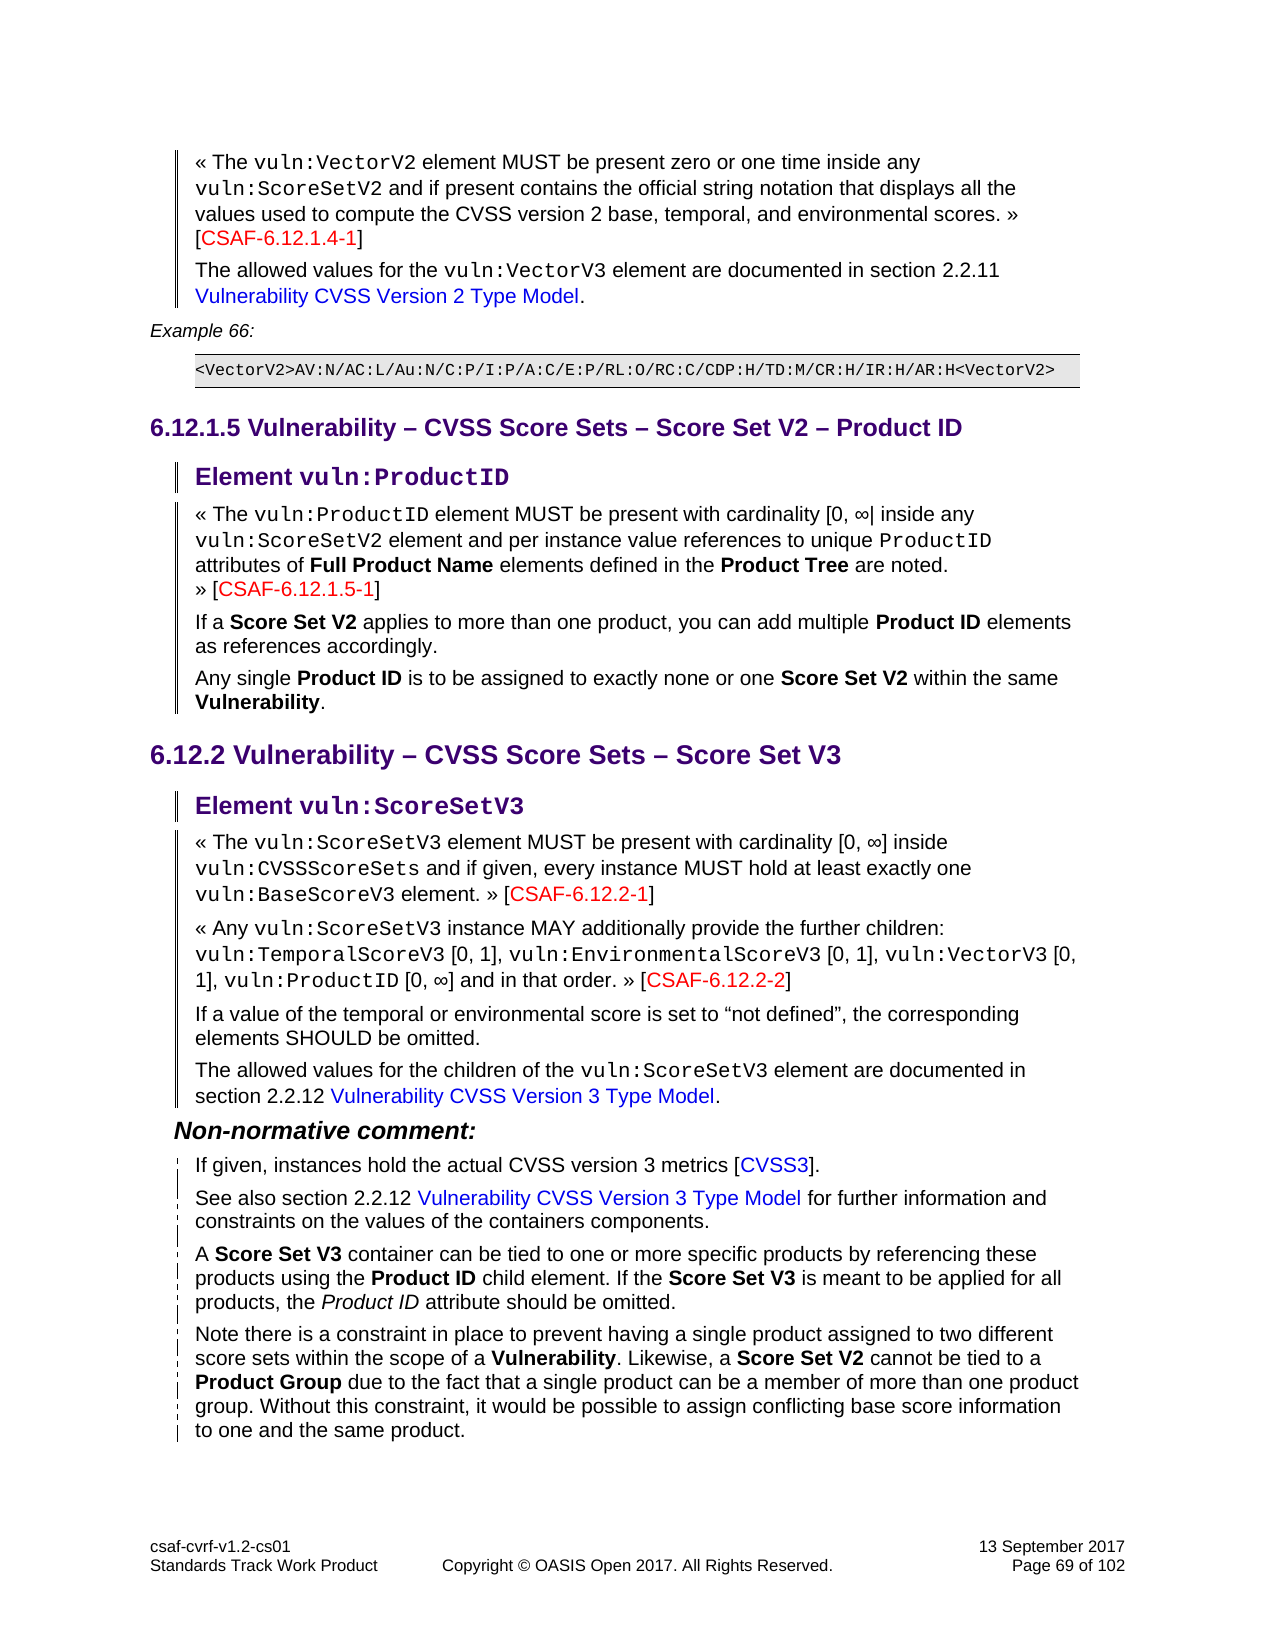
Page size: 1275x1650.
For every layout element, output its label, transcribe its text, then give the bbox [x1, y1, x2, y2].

text « The vuln:ProductID element MUST be present with cardinality [0, ∞| inside any vuln:ScoreSetV2 element and per instance value references to unique ProductID attributes of Full Product Name elements defined in the Product Tree are noted. » [CSAF-6.12.1.5-1] [178, 502, 1080, 601]
text The allowed values for the children of the vuln:ScoreSetV3 element are documented in section 2.2.12 Vulnerability CVSS Version 3 Type Model. [178, 1058, 1080, 1108]
text Note there is a constraint in place to prevent having a single product assigned to two different score sets within the scope of a Vulnerability. Likewise, a Score Set V2 cannot be tied to a Product Group due to the fact that a single product can be a member of more than one product group. Without this constraint, it would be possible to assign conflicting base score information to one and the same product. [177, 1322, 1080, 1442]
text The allowed values for the vuln:VectorV3 element are documented in section 2.2.11 Vulnerability CVSS Version 2 Type Model. [178, 258, 1080, 308]
text « The vuln:ScoreSetV3 element MUST be present with cardinality [0, ∞] inside vuln:CVSSScoreSets and if given, every instance MUST hold at least exactly one vuln:BaseScoreV3 element. » [CSAF-6.12.2-1] [178, 830, 1080, 907]
text Any single Product ID is to be assigned to exactly none or one Score Set V2 within the same Vulnerability. [178, 666, 1080, 714]
text <VectorV2>AV:N/AC:L/Au:N/C:P/I:P/A:C/E:P/RL:O/RC:C/CDP:H/TD:M/CR:H/IR:H/AR:H<VectorV2> [195, 355, 1080, 387]
text « Any vuln:ScoreSetV3 instance MAY additionally provide the further children: vuln:TemporalScoreV3 [0, 1], vuln:EnvironmentalScoreV3 [0, 1], vuln:VectorV3 [0, 1], vuln:ProductID [0, ∞] and in that order. » [CSAF-6.12.2-2] [178, 916, 1080, 993]
text See also section 2.2.12 Vulnerability CVSS Version 3 Type Model for further information and constraints on the values of the containers components. [177, 1185, 1080, 1233]
subtitle Vulnerability – CVSS Score Sets – Score Set V3 [150, 739, 1125, 770]
text If given, instances hold the actual CVSS version 3 metrics [CVSS3]. [177, 1153, 1080, 1177]
text If a value of the temporal or environmental score is set to “not defined”, the corresponding elements SHOULD be omitted. [178, 1002, 1080, 1049]
subtitle Non-normative comment: [174, 1116, 1125, 1145]
subtitle Vulnerability – CVSS Score Sets – Score Set V2 – Product ID [150, 413, 1125, 441]
text A Score Set V3 container can be tied to one or more specific products by referencing these products using the Product ID child element. If the Score Set V3 is meant to be applied for all products, the Product ID attribute should be omitted. [177, 1242, 1080, 1313]
subtitle Element vuln:ScoreSetV3 [178, 791, 1125, 822]
subtitle Element vuln:ProductID [178, 462, 1125, 493]
text « The vuln:VectorV2 element MUST be present zero or one time inside any vuln:ScoreSetV2 and if present contains the official string notation that displays all the values used to compute the CVSS version 2 base, temporal, and environmental scores. » [CSAF-6.12.1.4-1] [178, 150, 1080, 249]
text If a Score Set V2 applies to more than one product, you can add multiple Product ID elements as references accordingly. [178, 609, 1080, 657]
